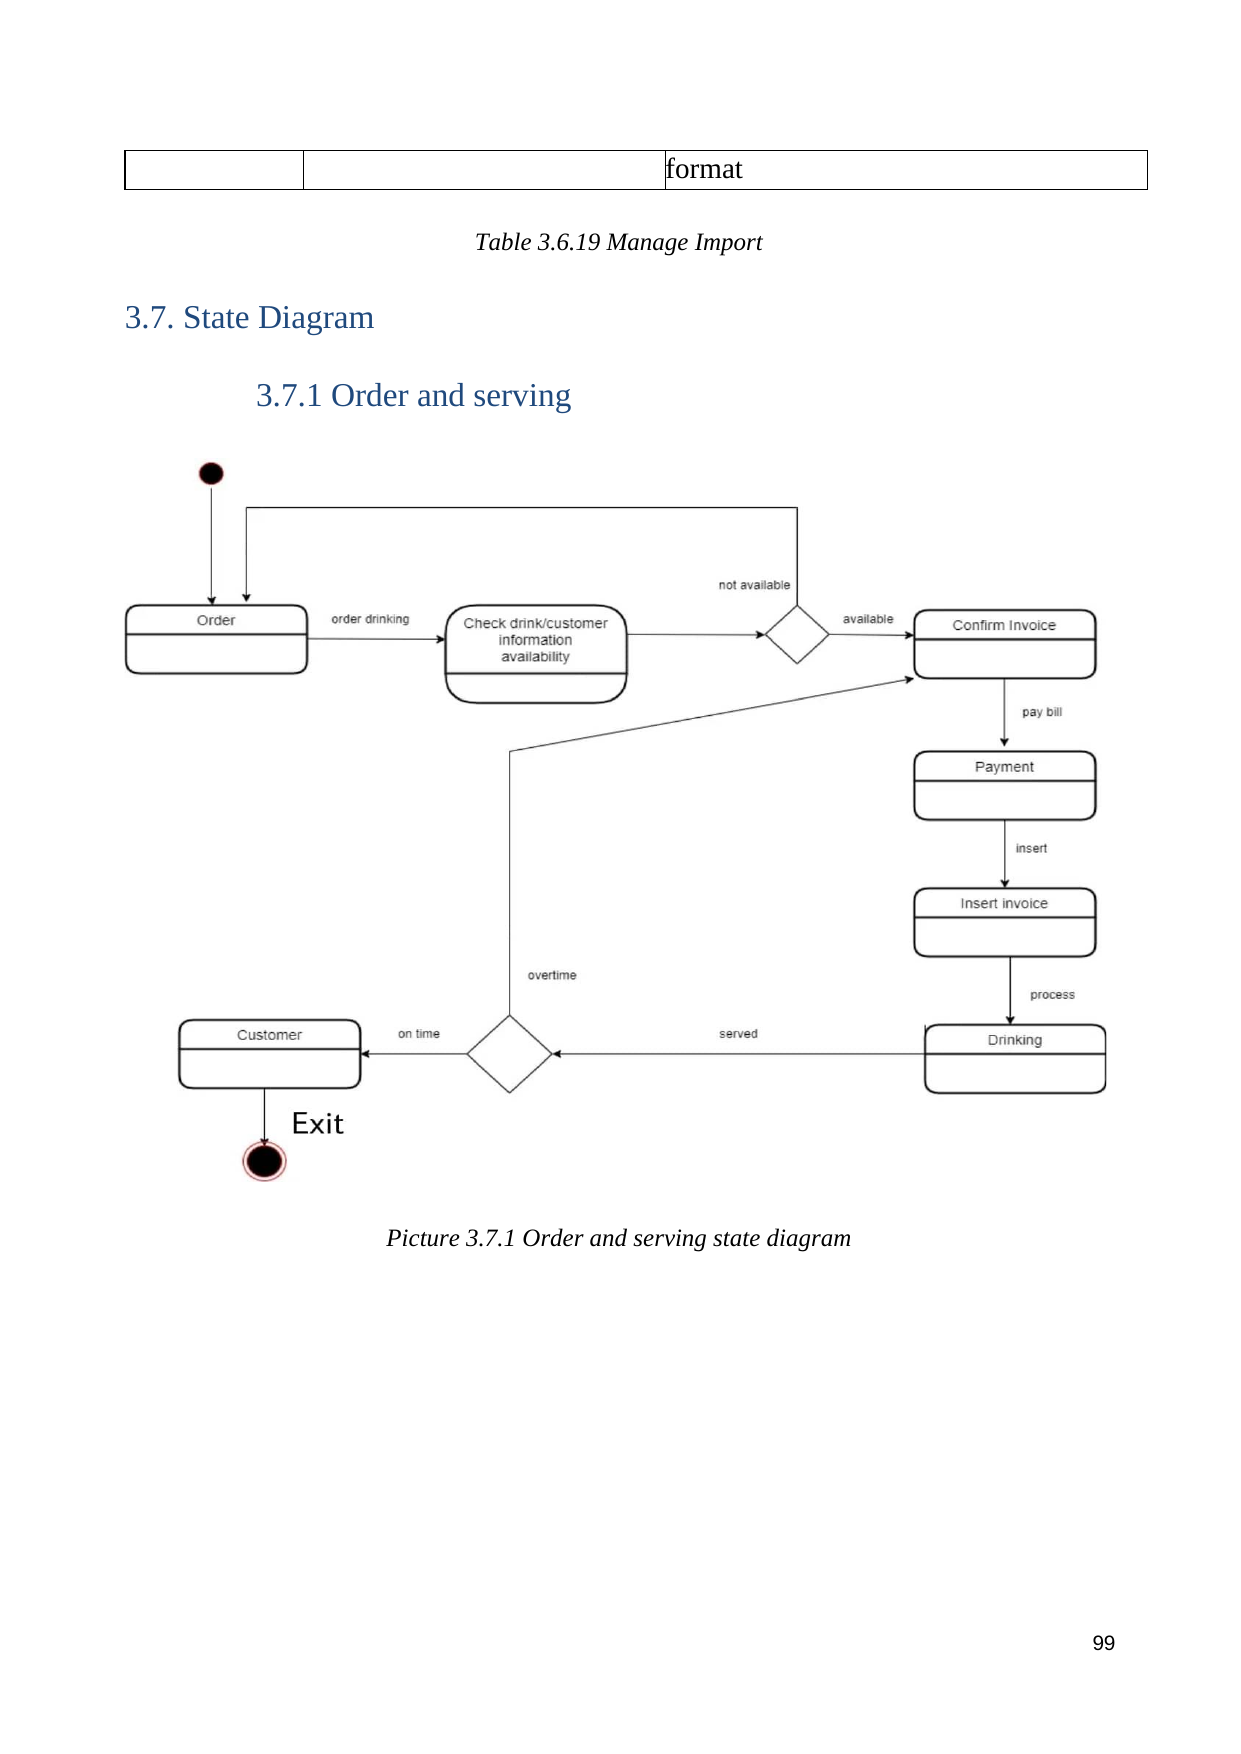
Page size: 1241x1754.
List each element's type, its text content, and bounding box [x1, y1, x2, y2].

subtitle Picture 3.7.1 Order and serving state diagram [124, 1223, 1115, 1251]
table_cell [666, 151, 1147, 188]
subtitle 3.7. State Diagram [124, 297, 1115, 336]
subtitle Table 3.6.19 Manage Import [124, 227, 1115, 256]
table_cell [304, 151, 665, 188]
subtitle 3.7.1 Order and serving [256, 376, 1115, 414]
picture [124, 458, 1107, 1182]
table_cell [126, 151, 303, 188]
